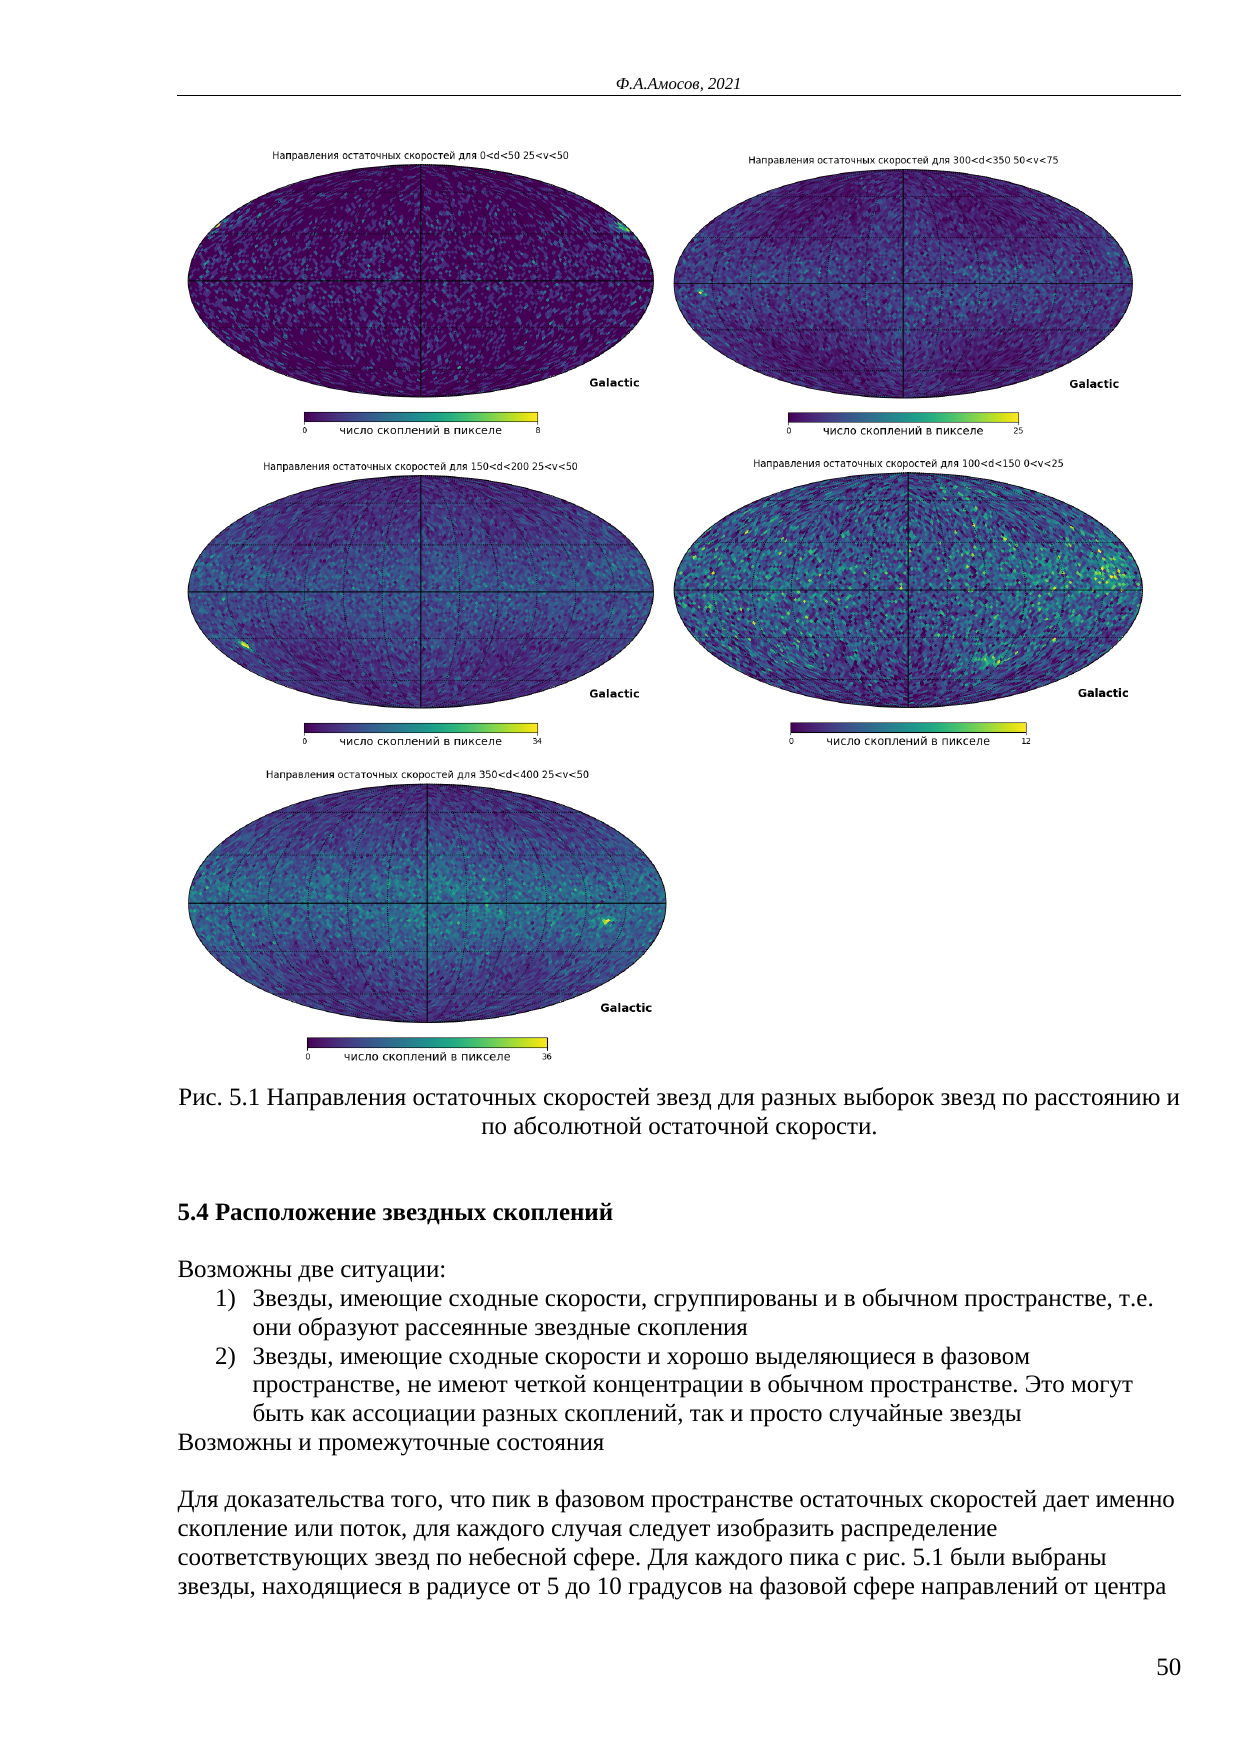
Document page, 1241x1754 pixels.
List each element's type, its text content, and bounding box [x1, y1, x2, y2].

picture [177, 146, 1153, 1082]
list Звезды, имеющие сходные скорости и хорошо выделяющиеся в фазовом пространстве, не имеют четкой концентрации в обычном пространстве. Это могут быть как ассоциации разных скоплений, так и просто случайные звезды [215, 1341, 1181, 1427]
text 5.4 Расположение звездных скоплений [177, 1197, 1181, 1226]
text Возможны и промежуточные состояния [177, 1427, 1181, 1456]
list Звезды, имеющие сходные скорости, сгруппированы и в обычном пространстве, т.е. они образуют рассеянные звездные скопления [215, 1283, 1181, 1341]
text Рис. 5.1 Направления остаточных скоростей звезд для разных выборок звезд по расстоянию и по абсолютной остаточной скорости. [177, 1082, 1181, 1139]
text Возможны две ситуации: [177, 1254, 1181, 1283]
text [177, 1484, 1181, 1599]
